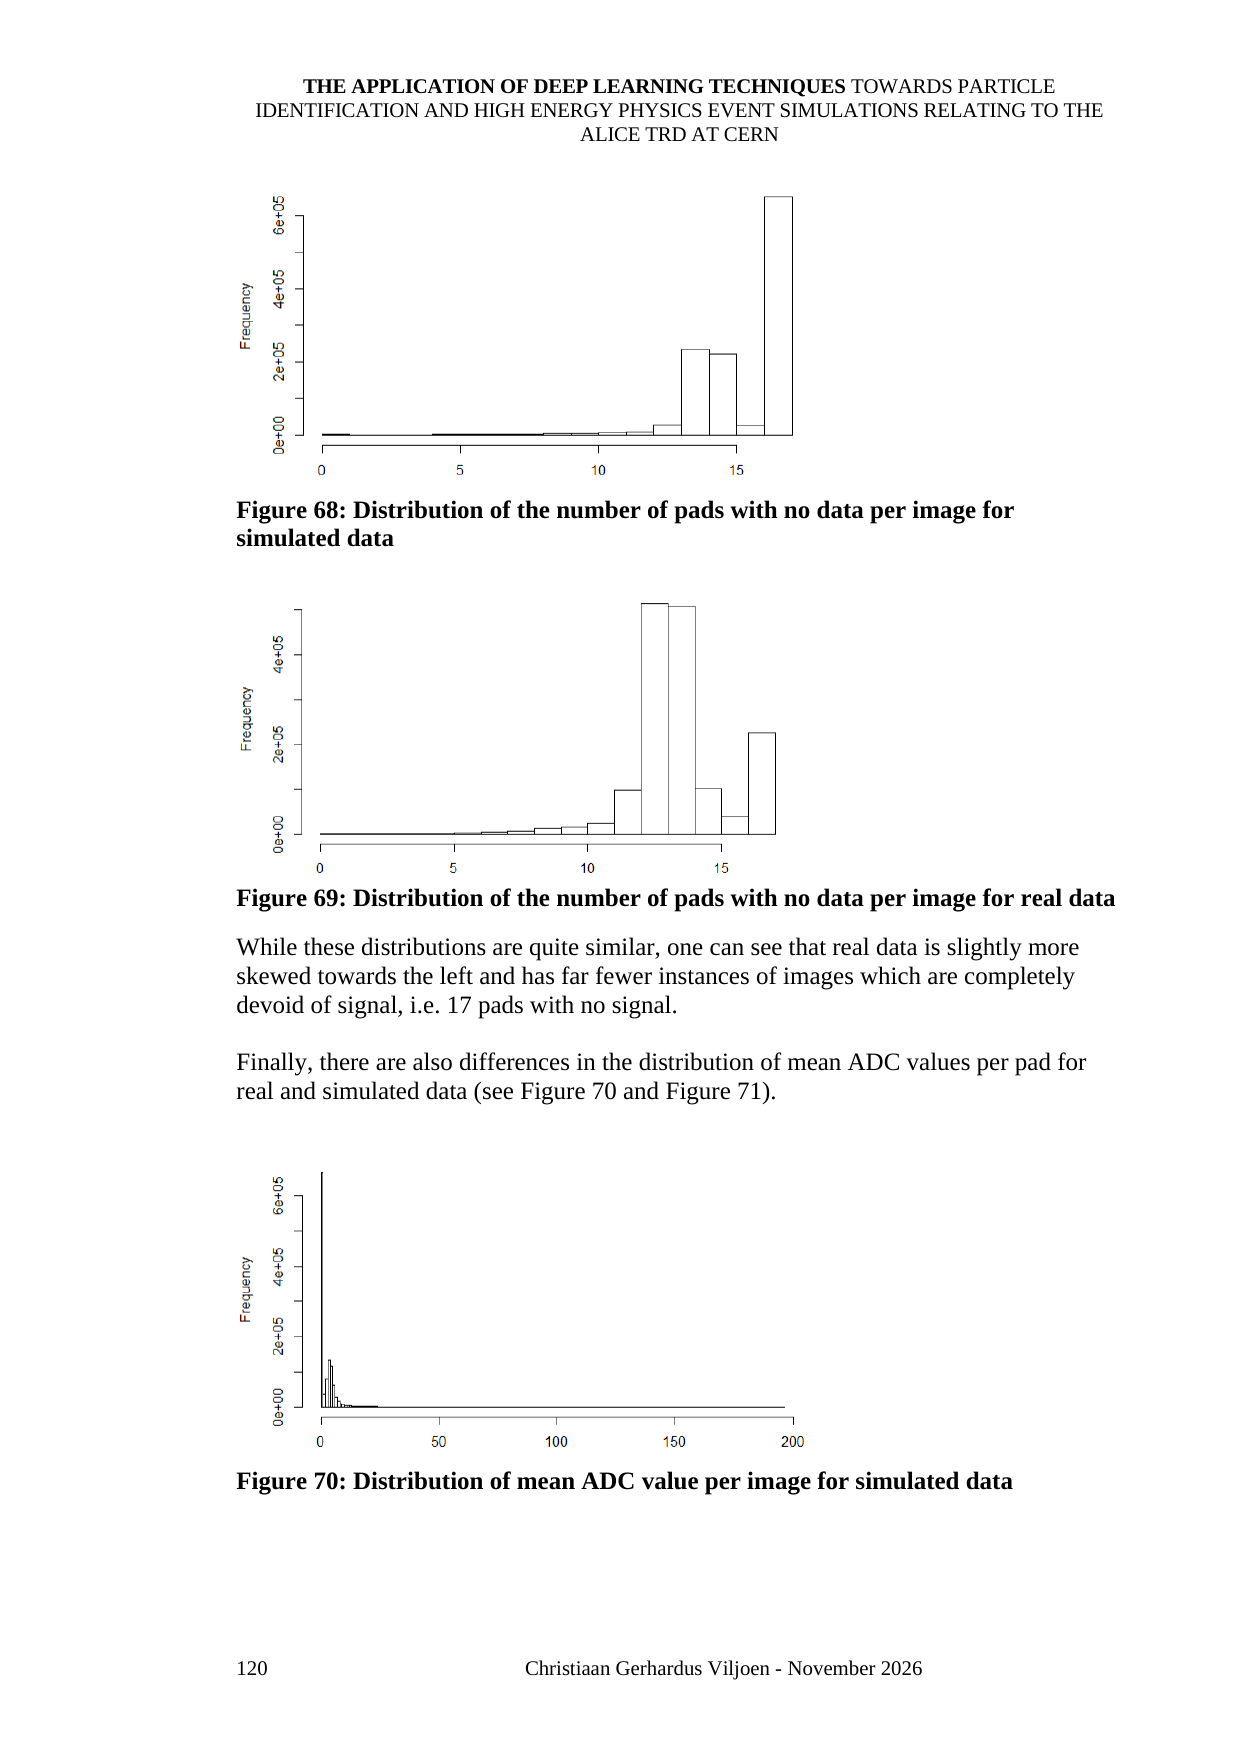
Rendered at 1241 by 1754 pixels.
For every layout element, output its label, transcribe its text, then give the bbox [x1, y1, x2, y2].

picture [236, 183, 829, 495]
text Figure 68: Distribution of the number of pads with no data per image for simulated data [236, 495, 1122, 552]
text Figure 70: Distribution of mean ADC value per image for simulated data [236, 1466, 1122, 1495]
picture [236, 601, 788, 883]
text While these distributions are quite similar, one can see that real data is slightly more skewed towards the left and has far fewer instances of images which are completely devoid of signal, i.e. 17 pads with no signal. [236, 932, 1122, 1019]
picture [236, 1162, 816, 1467]
text Figure 69: Distribution of the number of pads with no data per image for real data [236, 883, 1122, 912]
text Finally, there are also differences in the distribution of mean ADC values per pad for real and simulated data (see Figure 70 and Figure 71). [236, 1047, 1122, 1105]
